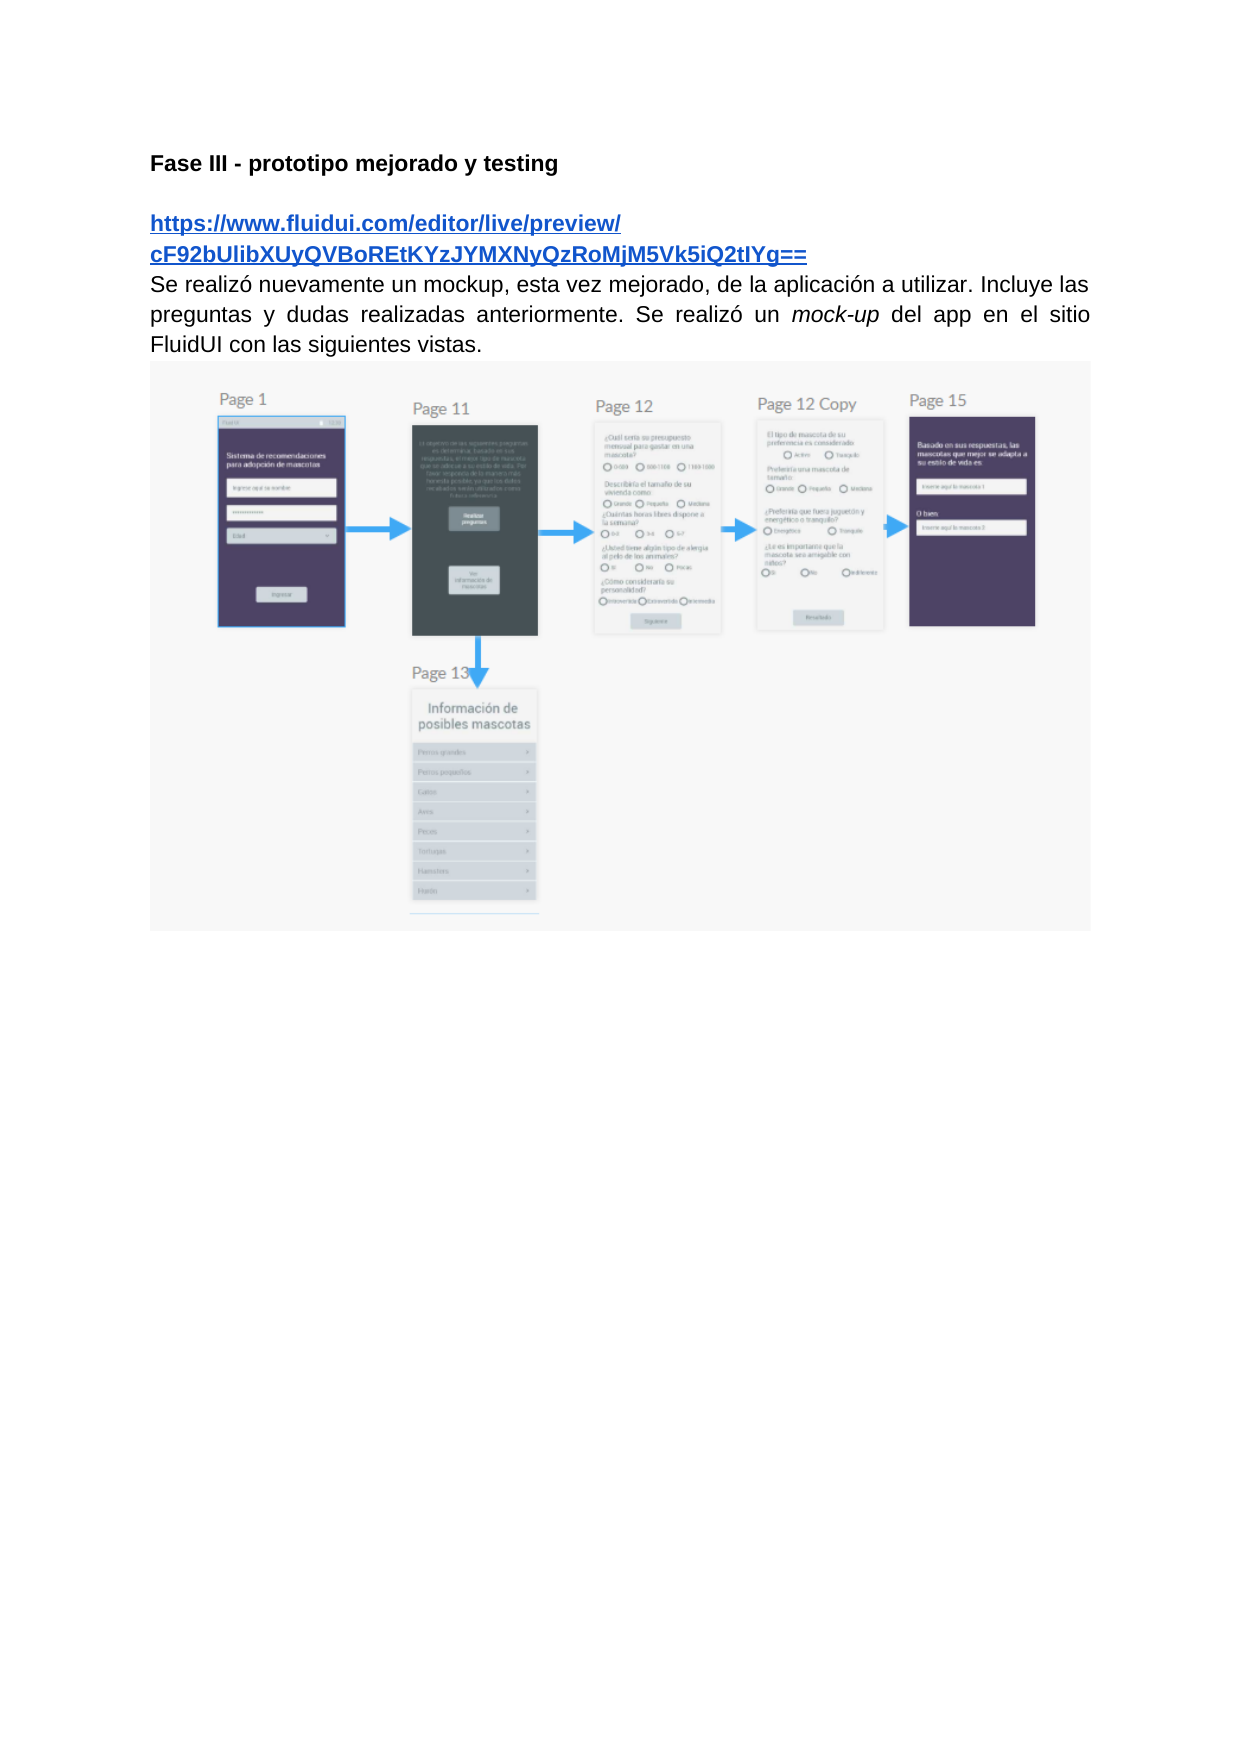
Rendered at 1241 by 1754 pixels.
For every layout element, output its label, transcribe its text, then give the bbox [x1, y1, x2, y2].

text Se realizó nuevamente un mockup, esta vez mejorado, de la aplicación a utilizar. Incluye las preguntas y dudas realizadas anteriormente. Se realizó un mock-up del app en el sitio FluidUI con las siguientes vistas. [150, 271, 1090, 358]
text https://www.fluidui.com/editor/live/preview/cF92bUlibXUyQVBoREtKYzJYMXNyQzRoMjM5Vk5iQ2tIYg== [150, 210, 1090, 267]
text Fase III - prototipo mejorado y testing [150, 150, 1090, 176]
picture [150, 361, 1091, 931]
